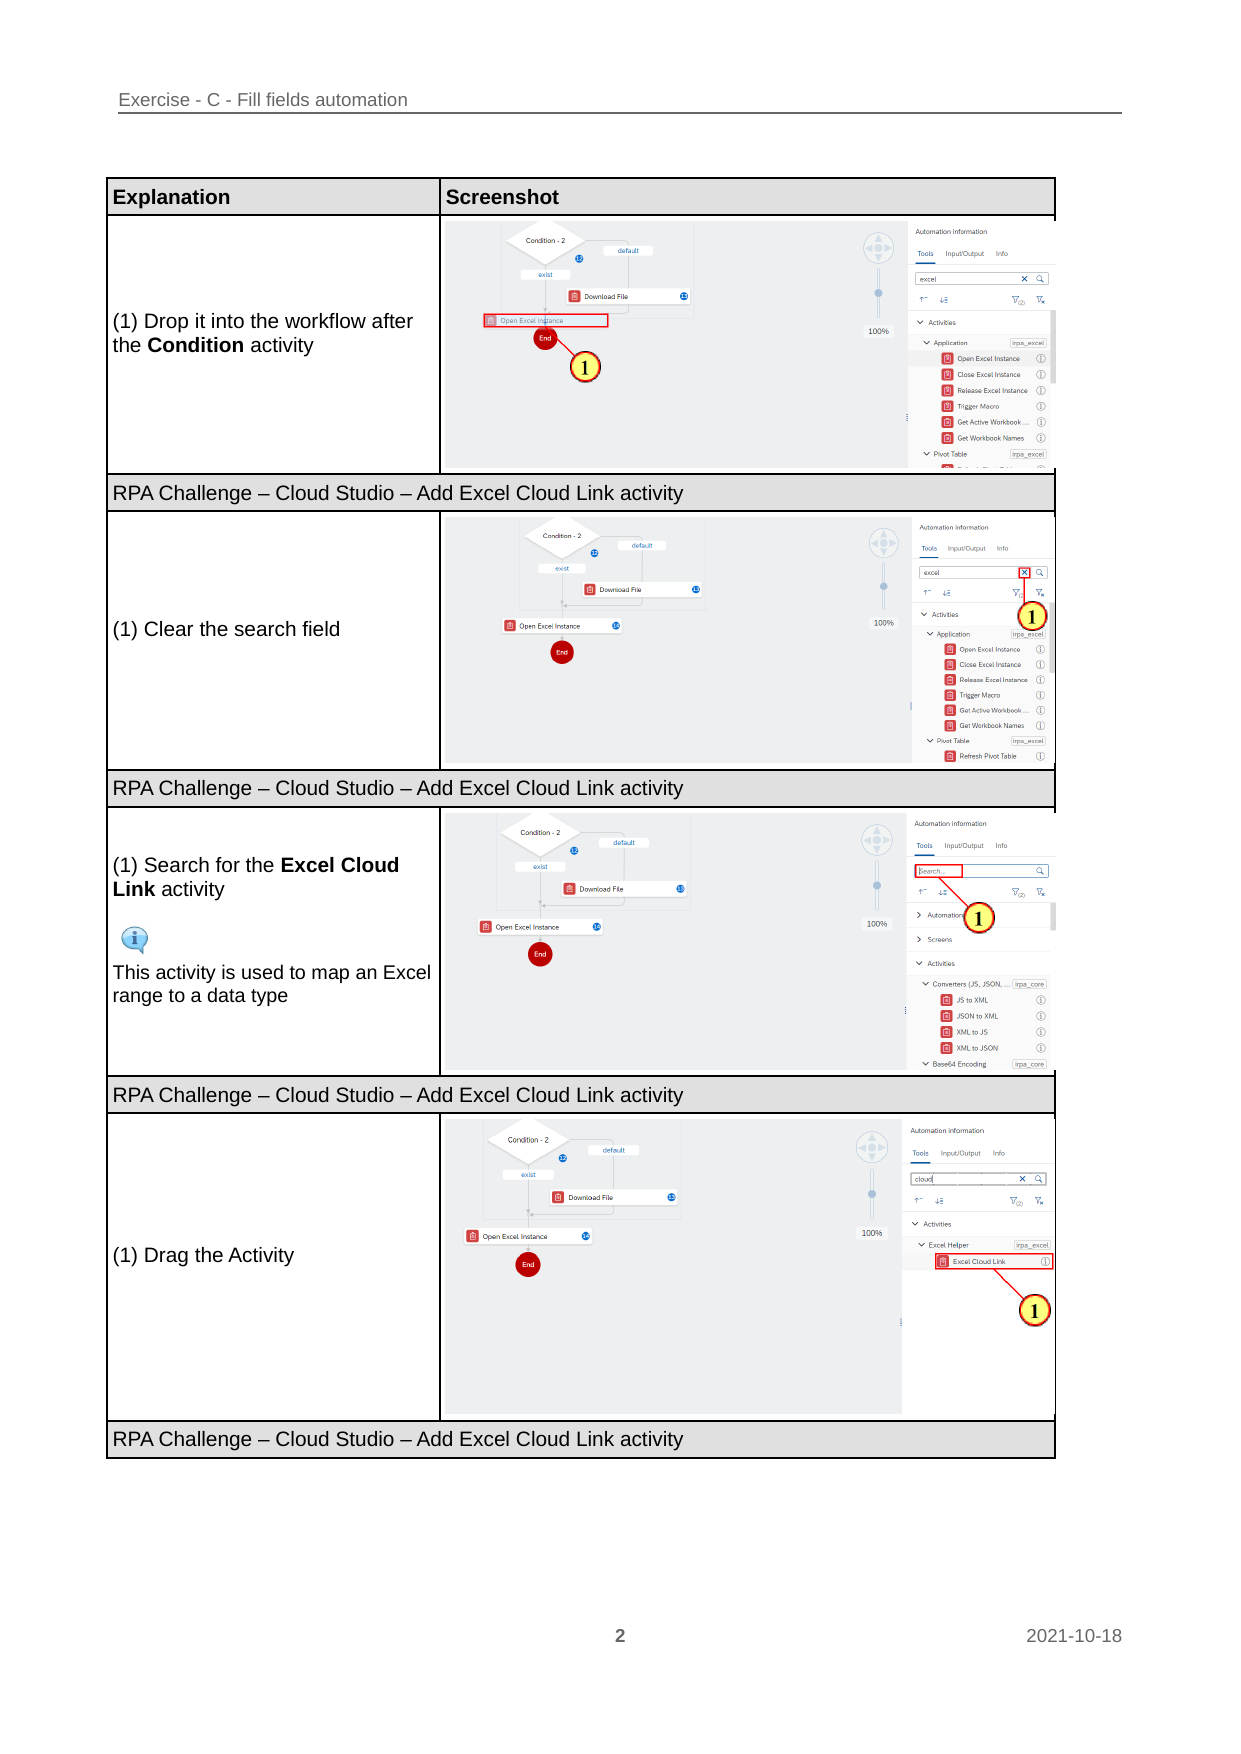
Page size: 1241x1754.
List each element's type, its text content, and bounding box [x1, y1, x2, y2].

table_cell RPA Challenge – Cloud Studio – Add Excel Cloud Link activity [108, 1422, 1054, 1457]
table_cell [441, 1114, 1054, 1419]
picture [445, 813, 1056, 1070]
picture [445, 221, 1056, 468]
table_cell (1) Clear the search field [108, 512, 439, 769]
table_cell RPA Challenge – Cloud Studio – Add Excel Cloud Link activity [108, 475, 1054, 510]
table_cell (1) Drag the Activity [108, 1114, 439, 1419]
table_cell [441, 512, 1054, 769]
table_cell [441, 808, 1054, 1075]
table_cell (1) Search for the Excel Cloud Link activity This activity is used to map an Excel range to a data type [108, 808, 439, 1075]
table_header Explanation [108, 179, 439, 214]
table_cell [441, 216, 1054, 473]
picture [118, 924, 151, 957]
table_cell RPA Challenge – Cloud Studio – Add Excel Cloud Link activity [108, 771, 1054, 806]
picture [445, 517, 1055, 763]
picture [445, 1119, 1055, 1414]
table_cell (1) Drop it into the workflow after the Condition activity [108, 216, 439, 473]
table_cell RPA Challenge – Cloud Studio – Add Excel Cloud Link activity [108, 1077, 1054, 1112]
table_header Screenshot [441, 179, 1054, 214]
